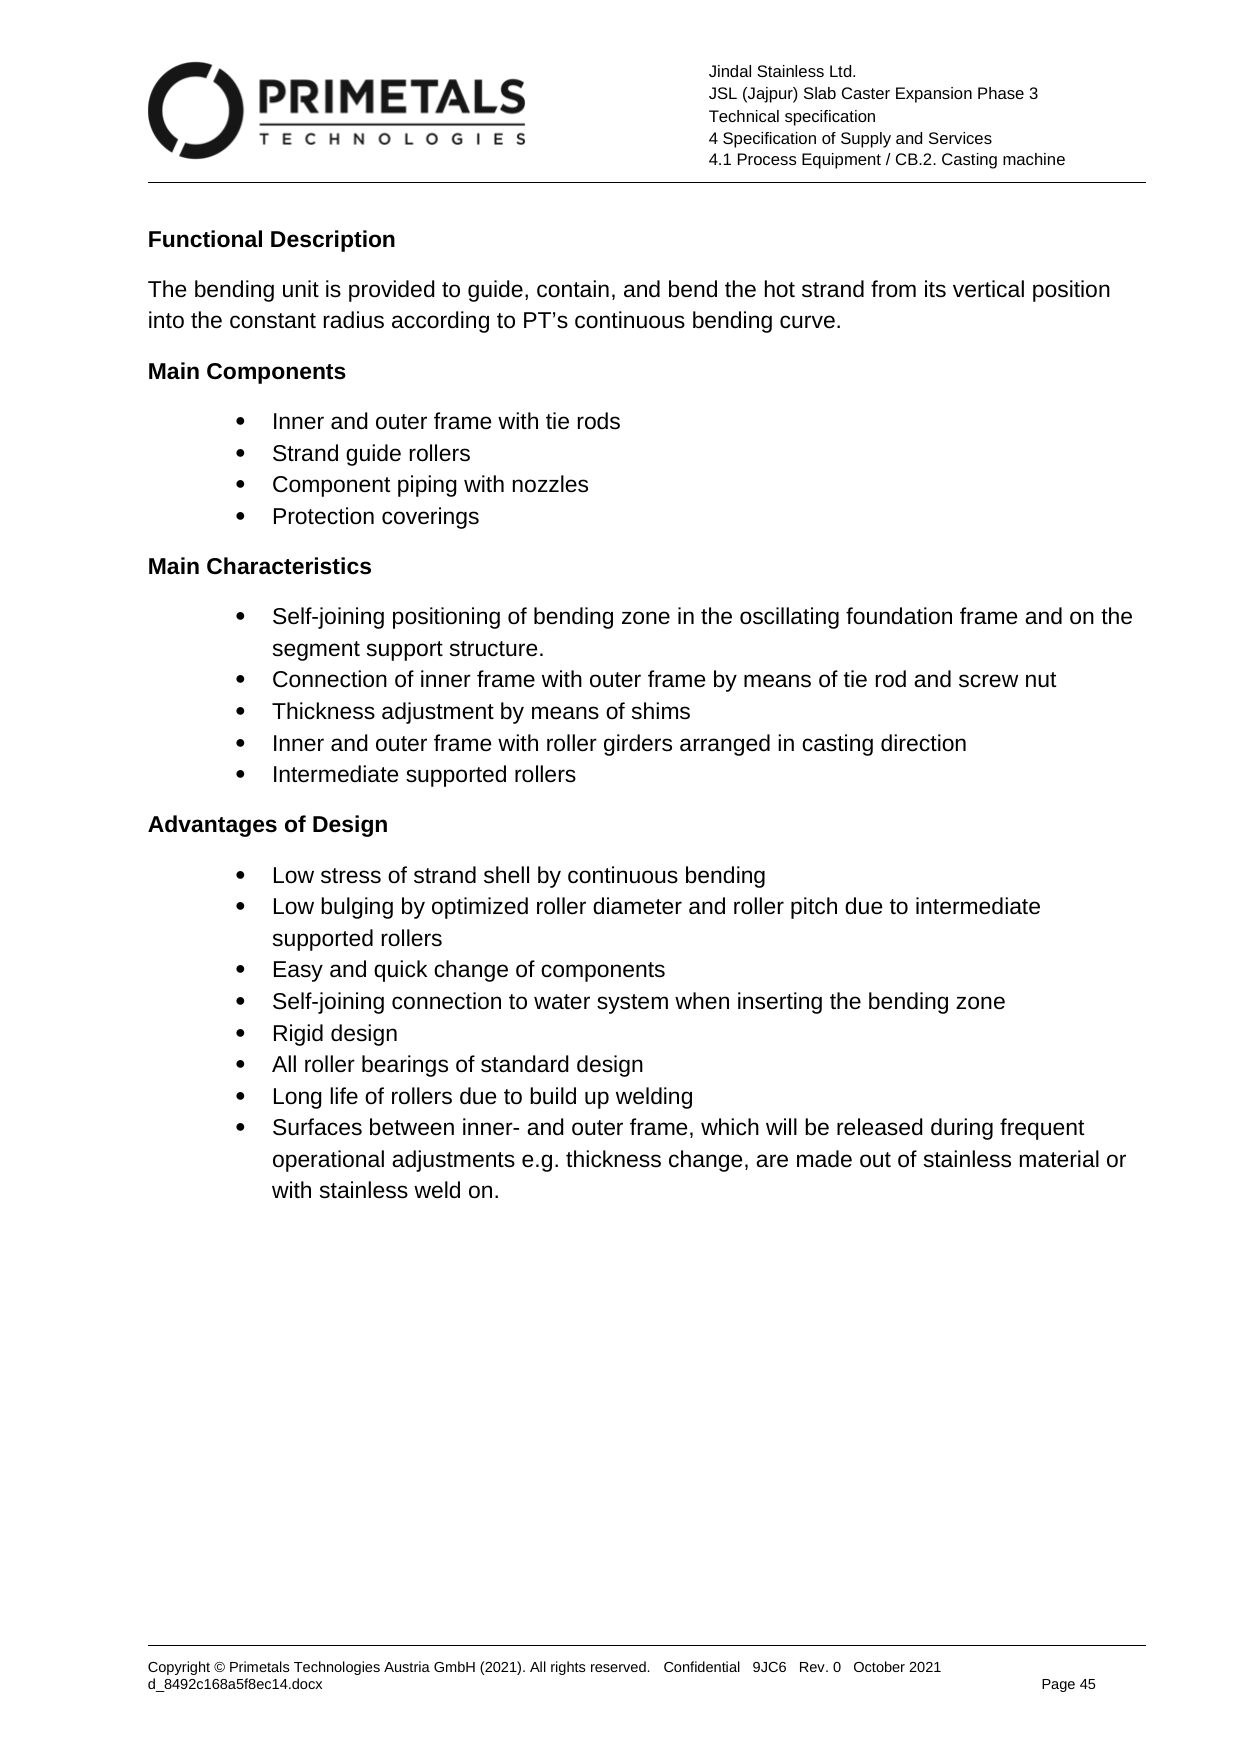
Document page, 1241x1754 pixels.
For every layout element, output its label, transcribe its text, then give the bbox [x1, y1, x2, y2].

text Protection coverings [236, 503, 1146, 529]
text Connection of inner frame with outer frame by means of tie rod and screw nut [236, 666, 1146, 693]
picture [147, 61, 526, 160]
text All roller bearings of standard design [236, 1051, 1146, 1077]
text The bending unit is provided to guide, contain, and bend the hot strand from its vertical position into the constant radius according to PT’s continuous bending curve. [148, 276, 1146, 334]
subtitle Advantages of Design [148, 811, 1146, 838]
subtitle Main Characteristics [148, 553, 1146, 579]
text Inner and outer frame with tie rods [236, 408, 1146, 434]
text Self-joining connection to water system when inserting the bending zone [236, 988, 1146, 1014]
text Low stress of strand shell by continuous bending [236, 862, 1146, 888]
text Long life of rollers due to build up welding [236, 1083, 1146, 1109]
text Component piping with nozzles [236, 471, 1146, 497]
subtitle Main Components [148, 358, 1146, 384]
text Intermediate supported rollers [236, 761, 1146, 787]
text Rigid design [236, 1019, 1146, 1046]
text Thickness adjustment by means of shims [236, 698, 1146, 724]
text Strand guide rollers [236, 439, 1146, 466]
subtitle Functional Description [148, 226, 1146, 252]
text Easy and quick change of components [236, 956, 1146, 983]
text Self-joining positioning of bending zone in the oscillating foundation frame and on the segment support structure. [236, 603, 1146, 661]
text Inner and outer frame with roller girders arranged in casting direction [236, 729, 1146, 756]
text Surfaces between inner- and outer frame, which will be released during frequent operational adjustments e.g. thickness change, are made out of stainless material or with stainless weld on. [236, 1114, 1146, 1204]
text Low bulging by optimized roller diameter and roller pitch due to intermediate supported rollers [236, 893, 1146, 951]
